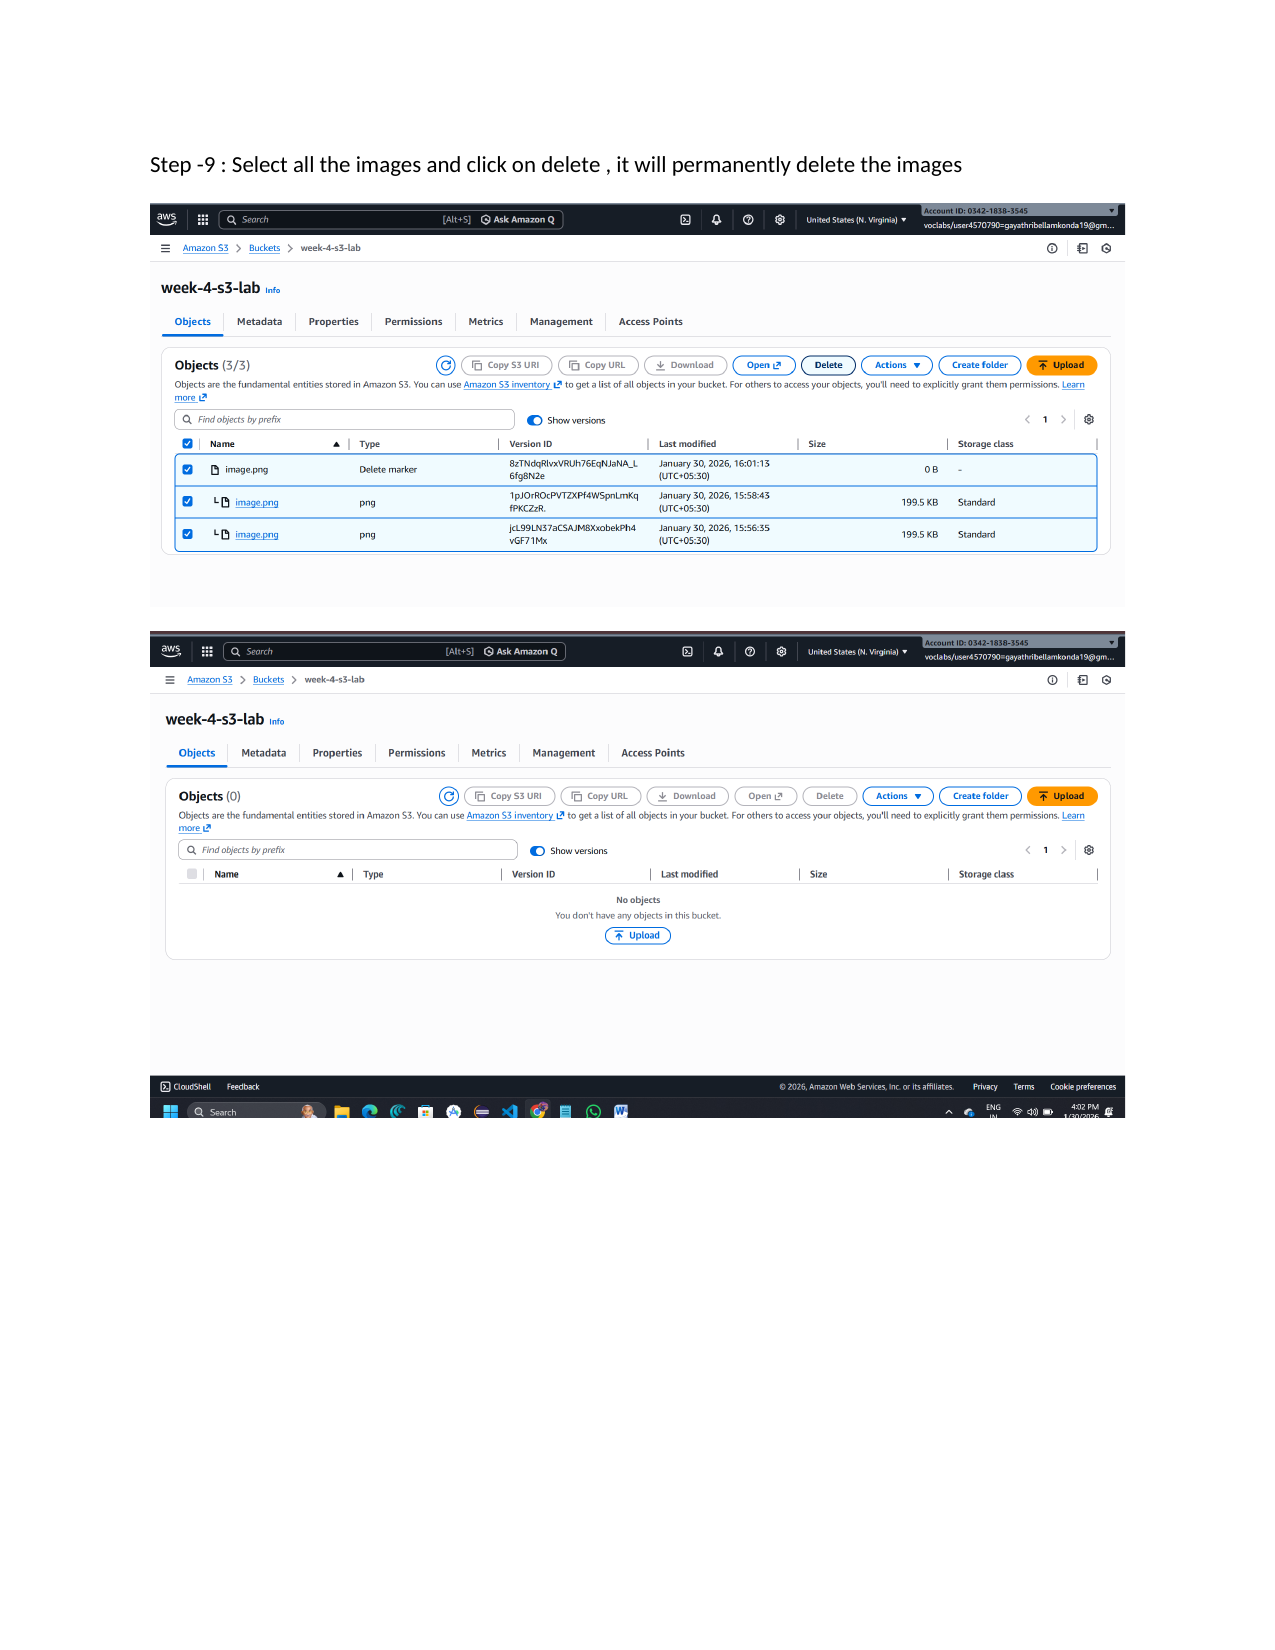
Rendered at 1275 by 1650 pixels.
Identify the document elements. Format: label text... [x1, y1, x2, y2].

picture [150, 203, 1125, 607]
picture [150, 631, 1125, 1118]
text Step -9 : Select all the images and click on delete , it will permanently delete the images [150, 150, 1125, 178]
